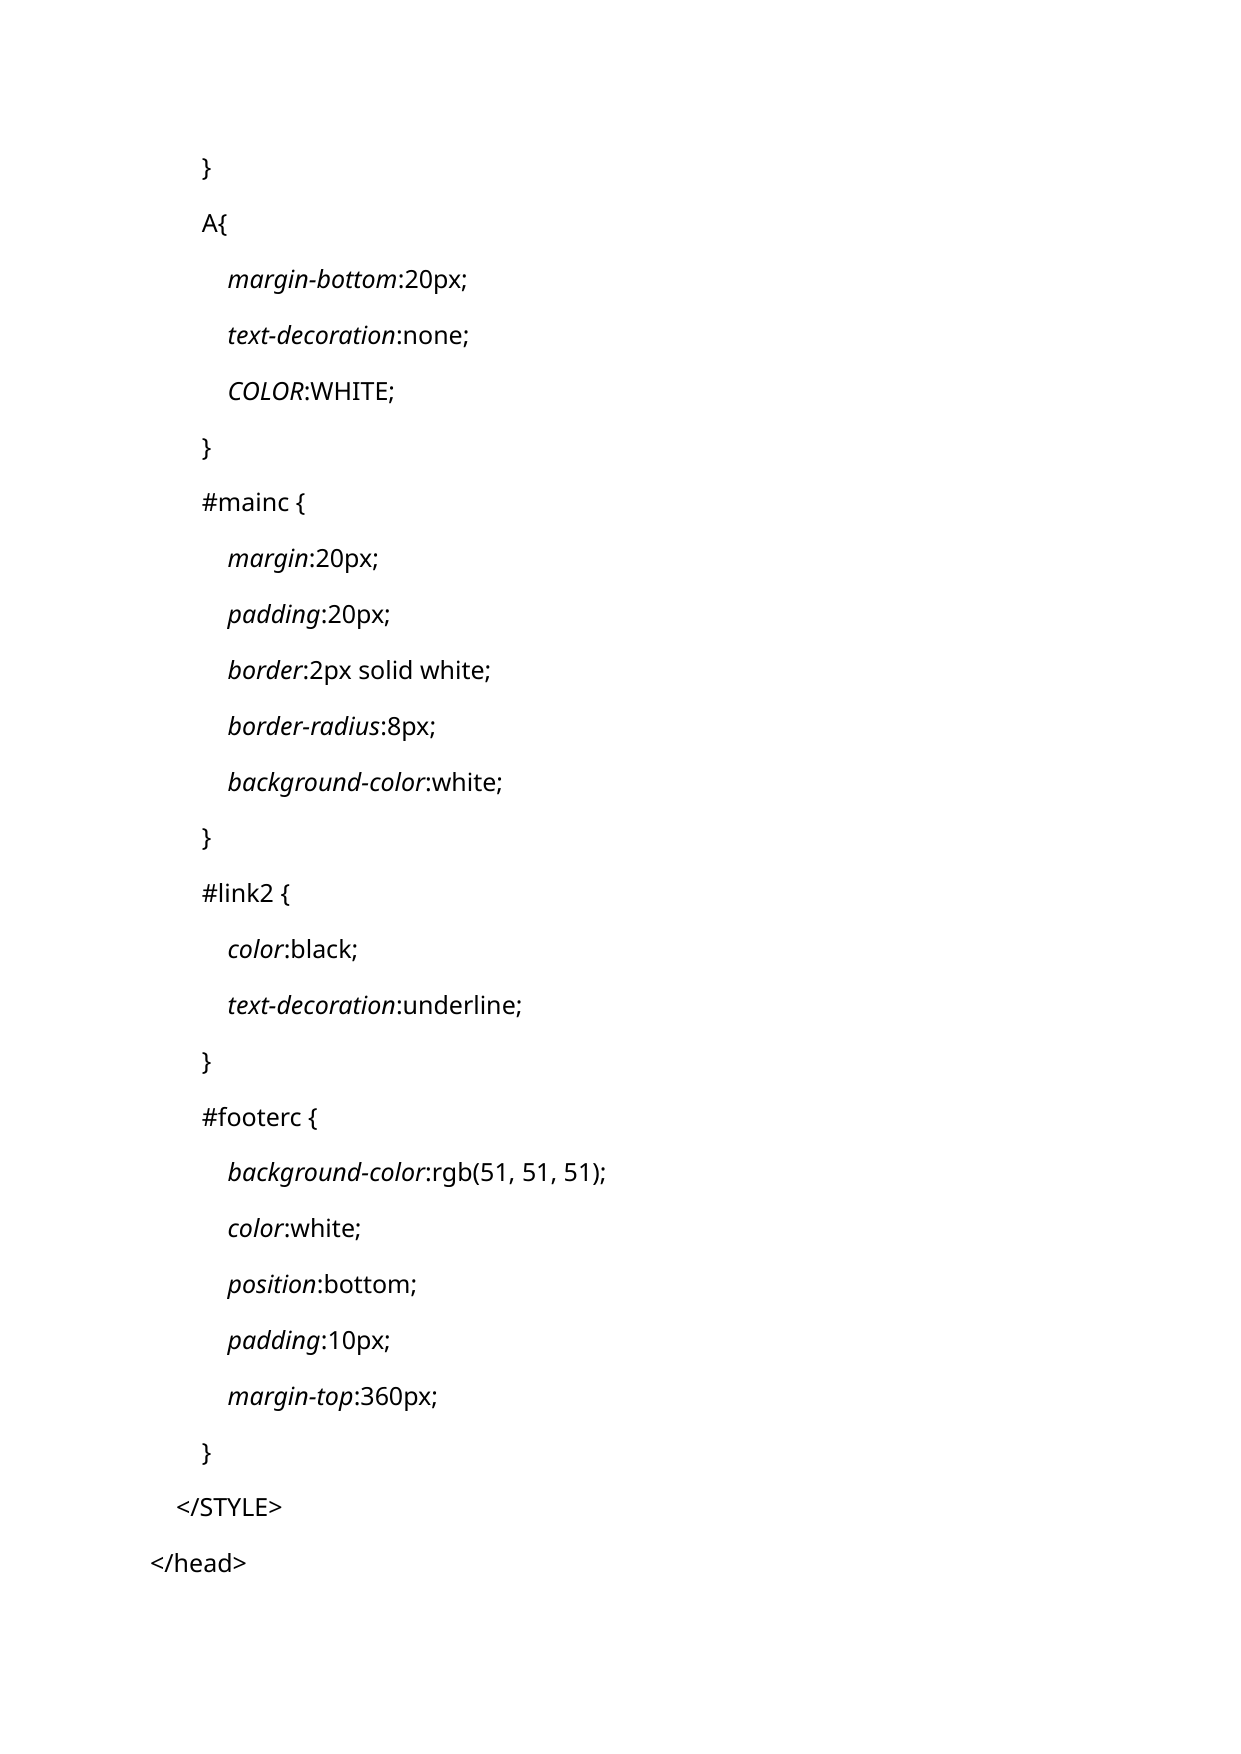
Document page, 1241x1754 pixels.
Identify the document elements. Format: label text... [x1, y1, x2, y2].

text </STYLE> [150, 1490, 1090, 1524]
text #footerc { [150, 1099, 1090, 1133]
text background-color:rgb(51, 51, 51); [150, 1155, 1090, 1189]
text COLOR:WHITE; [150, 373, 1090, 407]
text #link2 { [150, 876, 1090, 910]
text } [150, 820, 1090, 854]
text padding:20px; [150, 597, 1090, 631]
text margin-bottom:20px; [150, 262, 1090, 296]
text } [150, 1043, 1090, 1077]
text text-decoration:none; [150, 317, 1090, 352]
text padding:10px; [150, 1322, 1090, 1357]
text A{ [150, 206, 1090, 240]
text border:2px solid white; [150, 652, 1090, 687]
text background-color:white; [150, 764, 1090, 798]
text color:black; [150, 932, 1090, 966]
text margin-top:360px; [150, 1378, 1090, 1412]
text } [150, 150, 1090, 184]
text position:bottom; [150, 1267, 1090, 1301]
text border-radius:8px; [150, 708, 1090, 742]
text margin:20px; [150, 541, 1090, 575]
text } [150, 429, 1090, 463]
text color:white; [150, 1211, 1090, 1245]
text </head> [150, 1546, 1090, 1580]
text #mainc { [150, 485, 1090, 519]
text text-decoration:underline; [150, 987, 1090, 1022]
text } [150, 1434, 1090, 1468]
